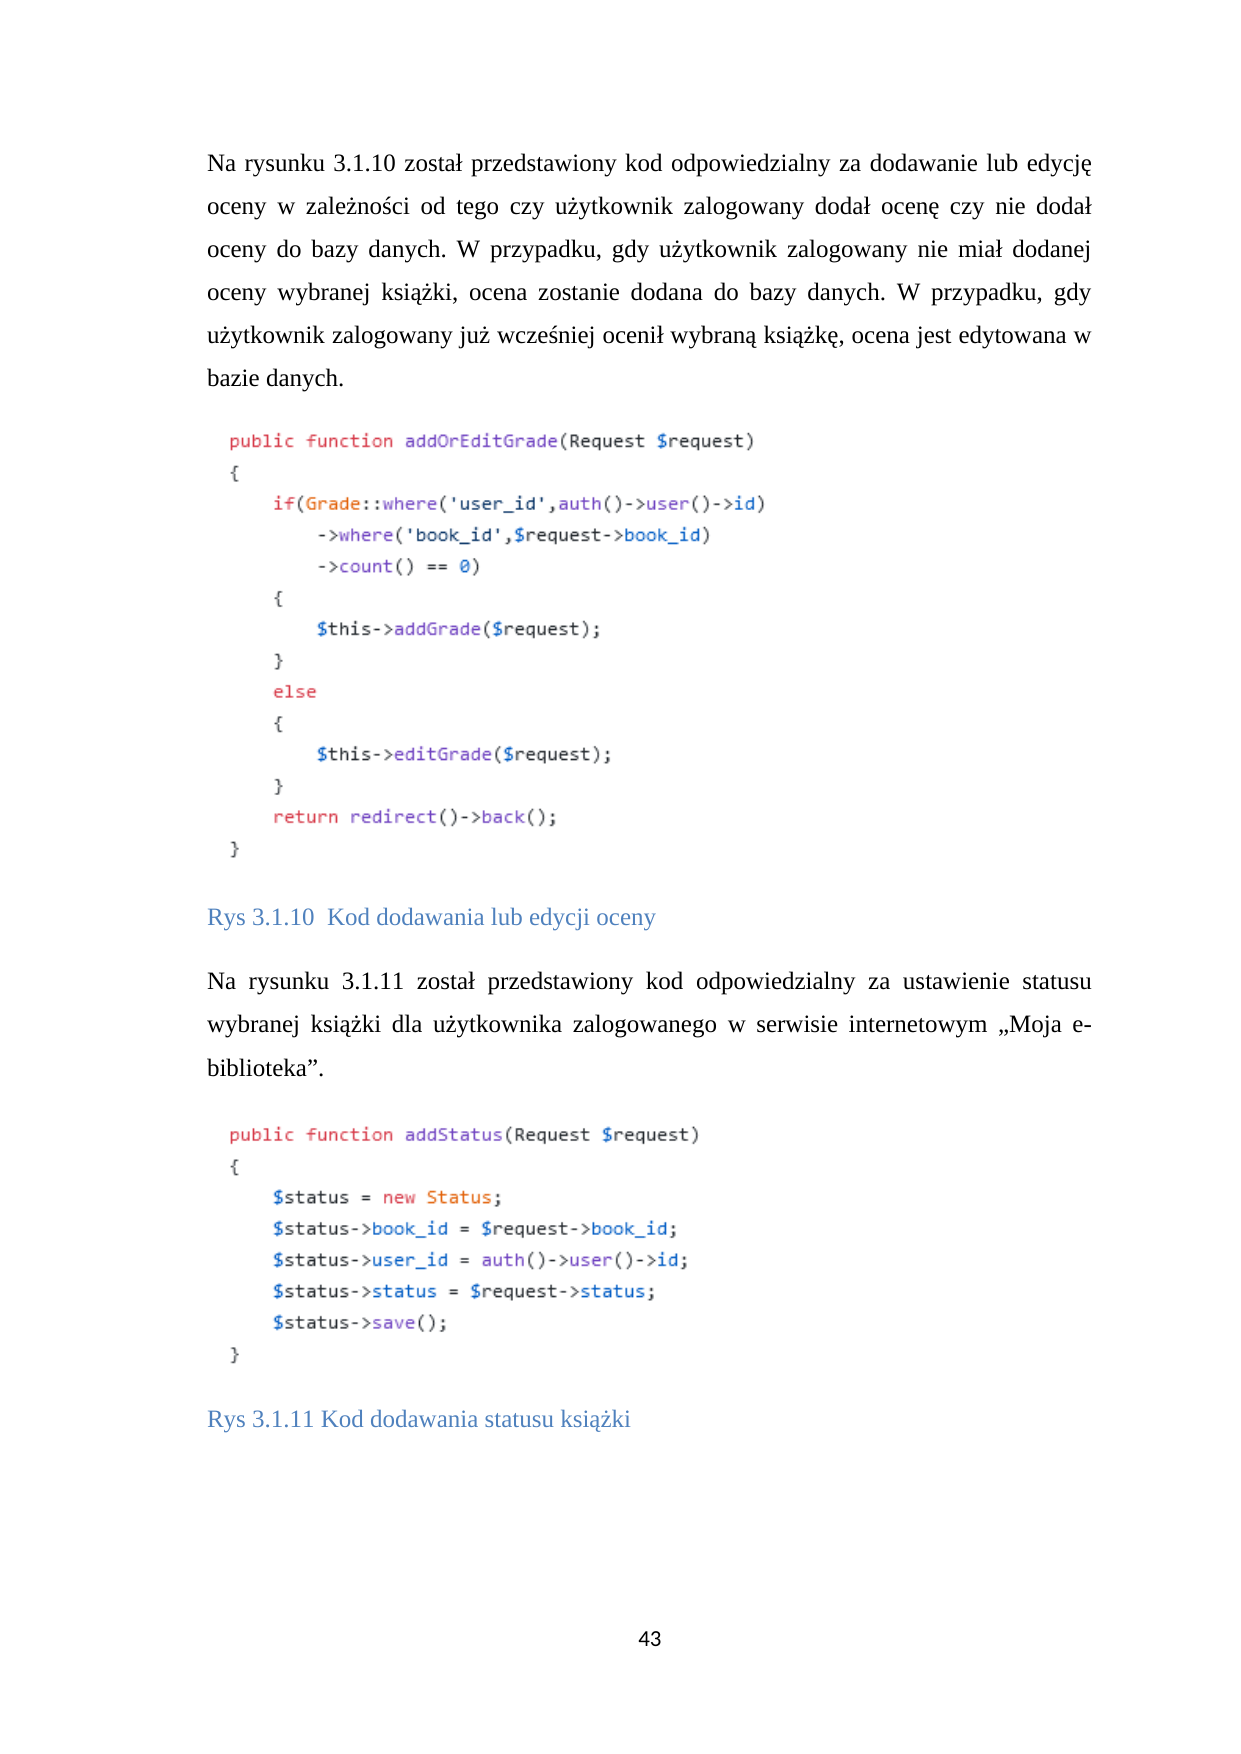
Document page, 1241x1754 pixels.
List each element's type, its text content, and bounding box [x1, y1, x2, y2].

picture [206, 427, 784, 878]
picture [206, 1116, 726, 1379]
text Na rysunku 3.1.11 został przedstawiony kod odpowiedzialny za ustawienie statusu wybranej książki dla użytkownika zalogowanego w serwisie internetowym „Moja e-biblioteka”. [207, 966, 1092, 1081]
text Rys 3.1.10 Kod dodawania lub edycji oceny35 [207, 902, 1092, 931]
text Rys 3.1.11 Kod dodawania statusu książki36 [207, 1404, 1092, 1433]
text Na rysunku 3.1.10 został przedstawiony kod odpowiedzialny za dodawanie lub edycję oceny w zależności od tego czy użytkownik zalogowany dodał ocenę czy nie dodał oceny do bazy danych. W przypadku, gdy użytkownik zalogowany nie miał dodanej oceny wybranej książki, ocena zostanie dodana do bazy danych. W przypadku, gdy użytkownik zalogowany już wcześniej ocenił wybraną książkę, ocena jest edytowana w bazie danych. [207, 148, 1092, 392]
